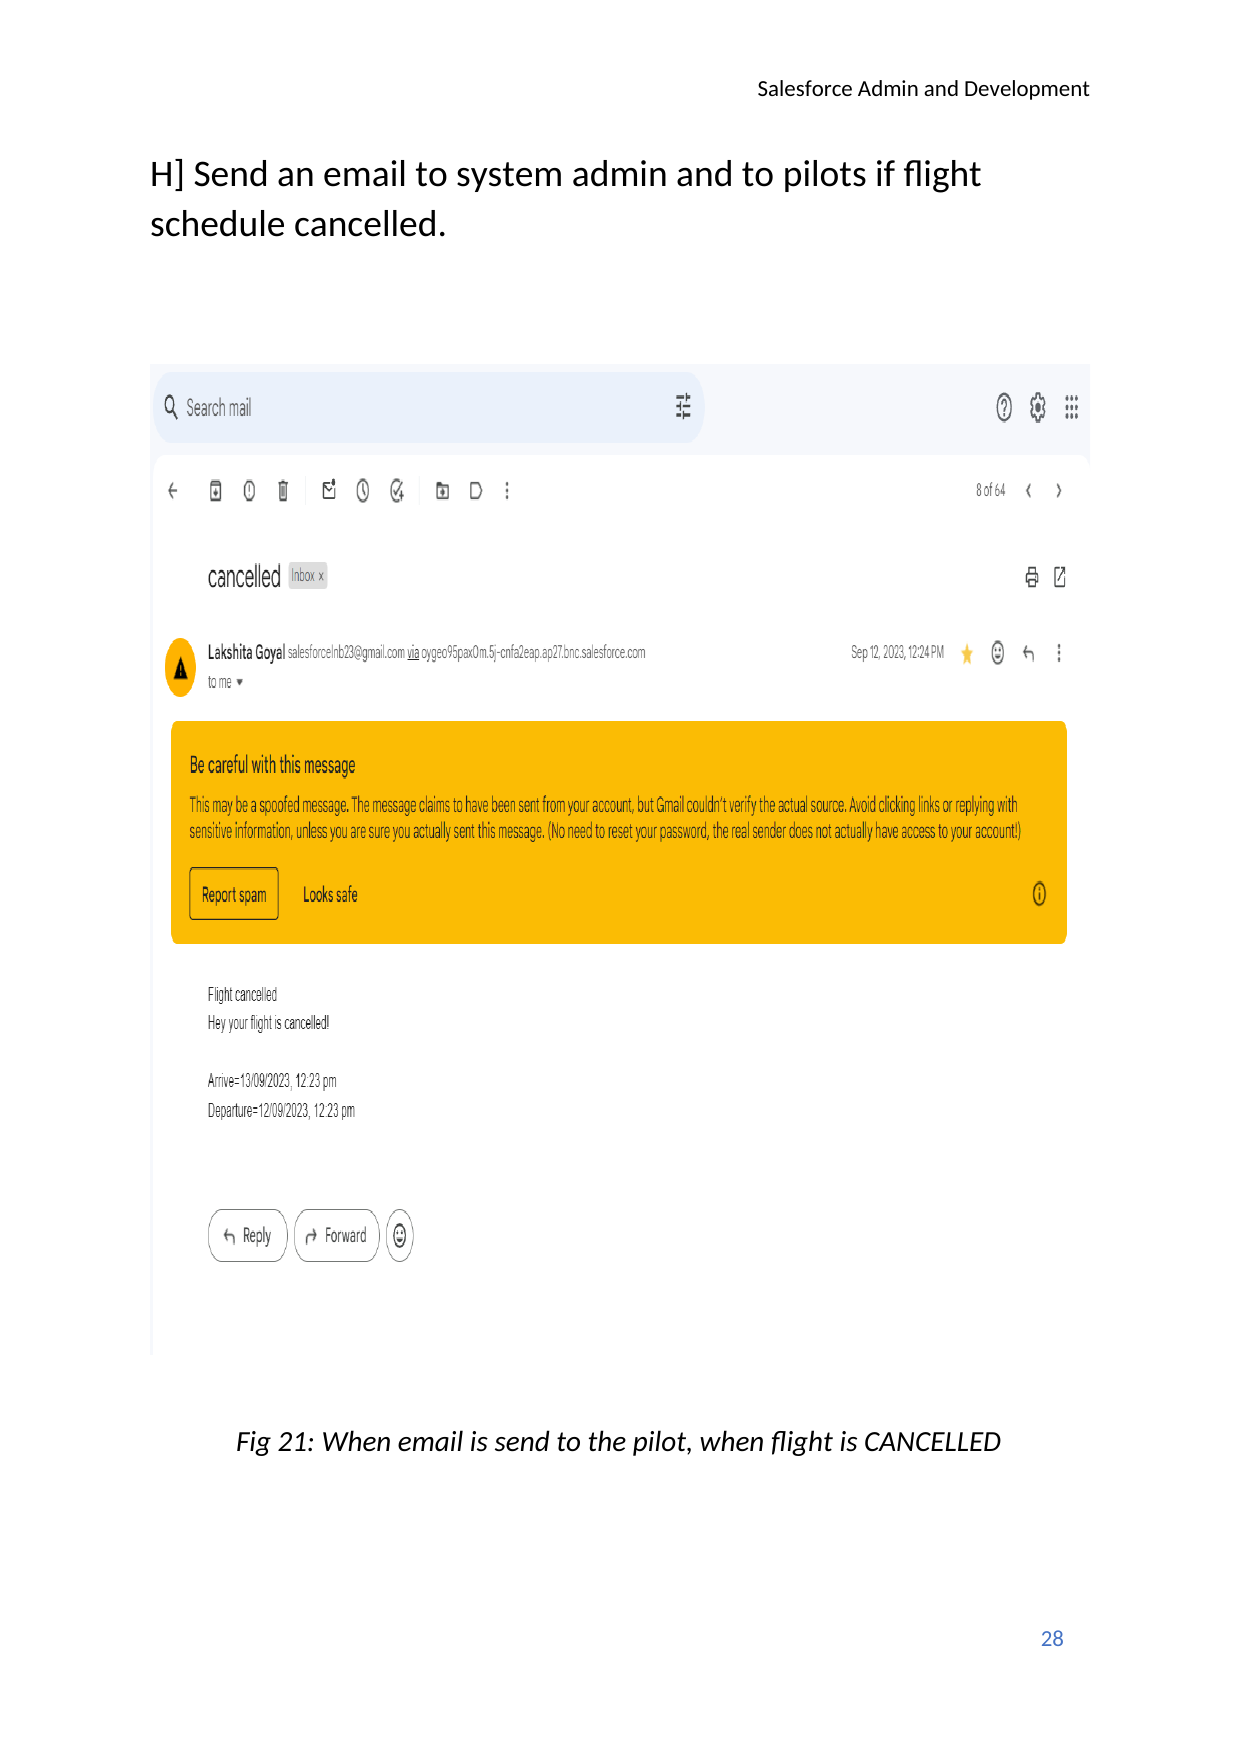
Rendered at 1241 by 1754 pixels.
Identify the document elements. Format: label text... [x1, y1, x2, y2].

text H] Send an email to system admin and to pilots if flight schedule cancelled. [150, 150, 1090, 245]
picture [150, 364, 1091, 1355]
text Fig 21: When email is send to the pilot, when flight is CANCELLED [150, 1423, 1090, 1459]
